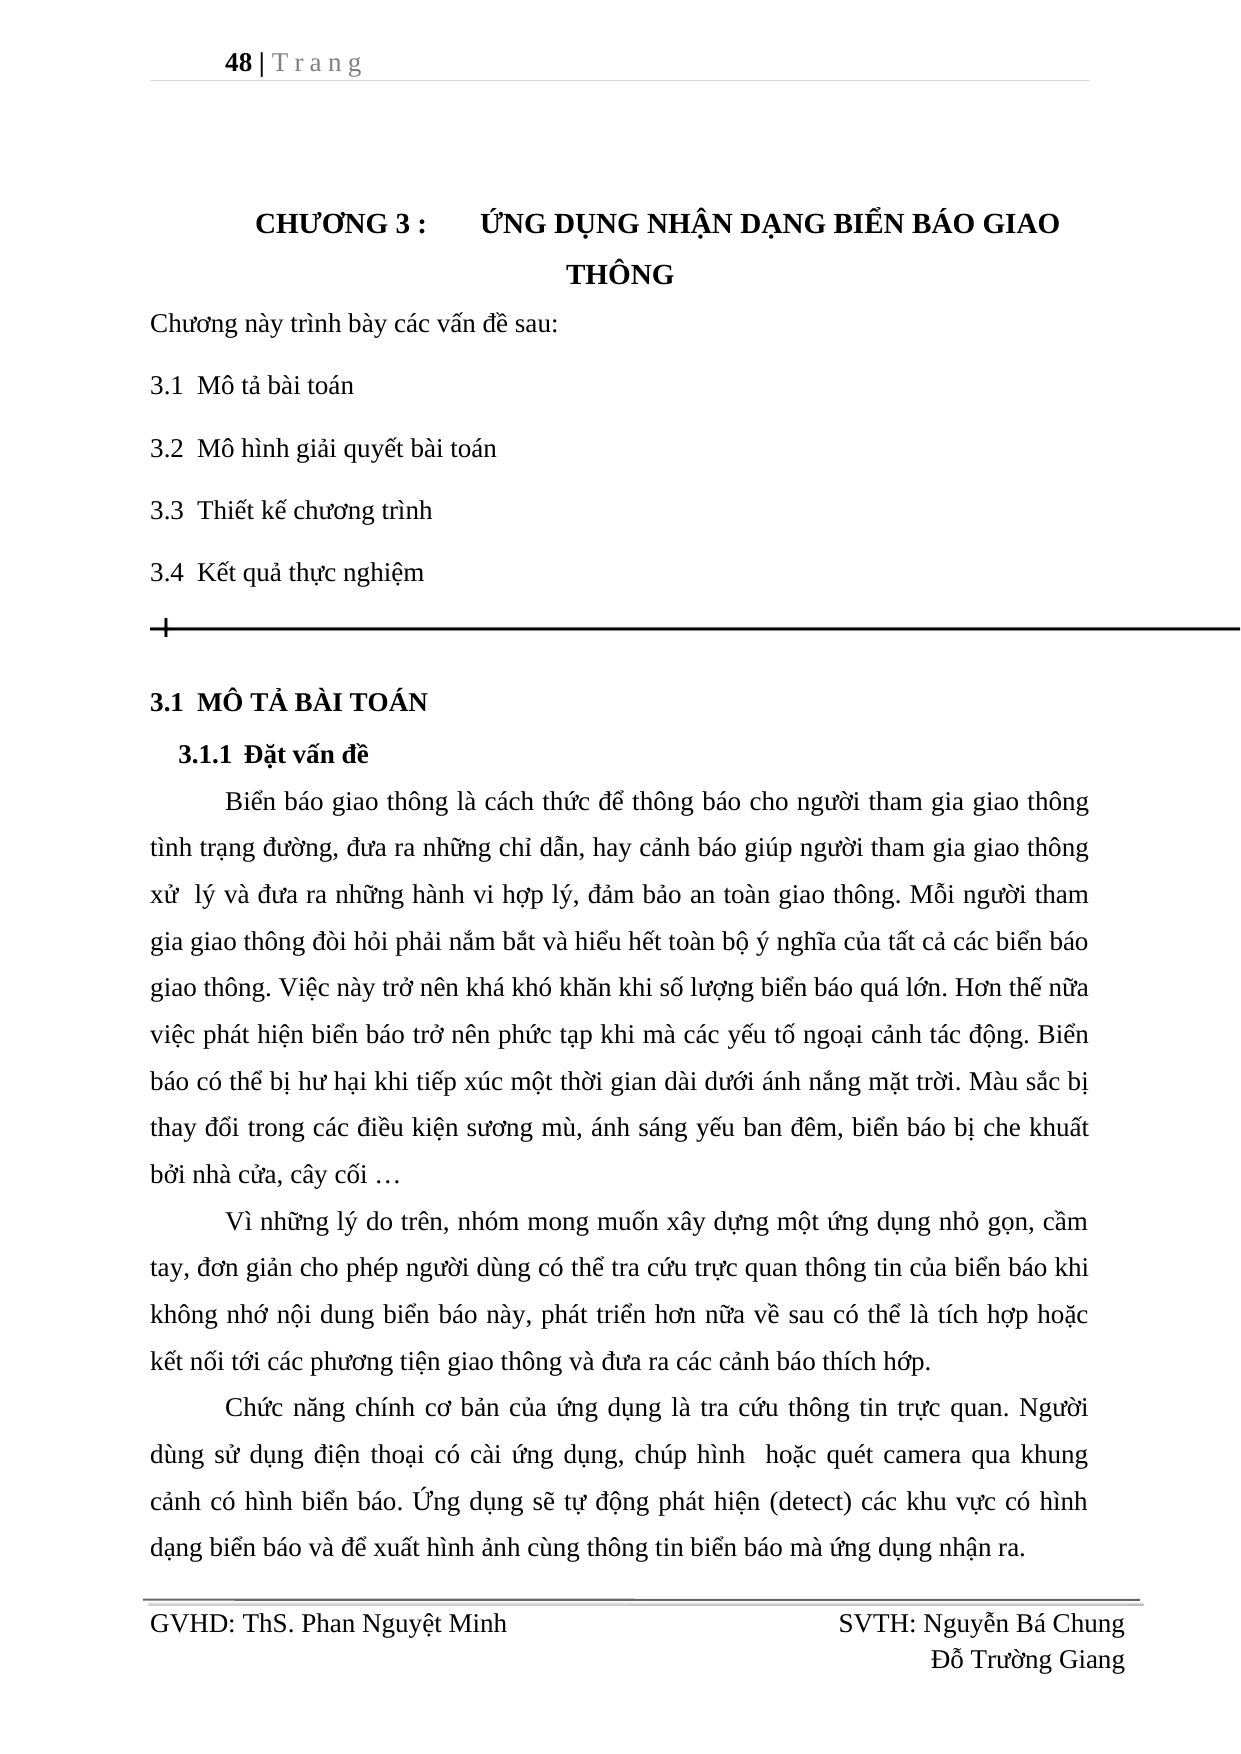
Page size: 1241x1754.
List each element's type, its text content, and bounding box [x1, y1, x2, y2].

subtitle MÔ TẢ BÀI TOÁN [150, 686, 1090, 717]
text Vì những lý do trên, nhóm mong muốn xây dựng một ứng dụng nhỏ gọn, cầm tay, đơn giản cho phép người dùng có thể tra cứu trực quan thông tin của biển báo khi không nhớ nội dung biển báo này, phát triển hơn nữa về sau có thể là tích hợp hoặc kết nối tới các phương tiện giao thông và đưa ra các cảnh báo thích hớp. [150, 1205, 1090, 1376]
text Chương này trình bày các vấn đề sau: [150, 307, 1090, 338]
text Chức năng chính cơ bản của ứng dụng là tra cứu thông tin trực quan. Người dùng sử dụng điện thoại có cài ứng dụng, chúp hình hoặc quét camera qua khung cảnh có hình biển báo. Ứng dụng sẽ tự động phát hiện (detect) các khu vực có hình dạng biển báo và để xuất hình ảnh cùng thông tin biển báo mà ứng dụng nhận ra. [150, 1391, 1090, 1563]
text Biển báo giao thông là cách thức để thông báo cho người tham gia giao thông tình trạng đường, đưa ra những chỉ dẫn, hay cảnh báo giúp người tham gia giao thông xử lý và đưa ra những hành vi hợp lý, đảm bảo an toàn giao thông. Mỗi người tham gia giao thông đòi hỏi phải nắm bắt và hiểu hết toàn bộ ý nghĩa của tất cả các biển báo giao thông. Việc này trở nên khá khó khăn khi số lượng biển báo quá lớn. Hơn thế nữa việc phát hiện biển báo trở nên phức tạp khi mà các yếu tố ngoại cảnh tác động. Biển báo có thể bị hư hại khi tiếp xúc một thời gian dài dưới ánh nắng mặt trời. Màu sắc bị thay đổi trong các điều kiện sương mù, ánh sáng yếu ban đêm, biển báo bị che khuất bởi nhà cửa, cây cối … [150, 785, 1090, 1189]
picture [150, 618, 1241, 637]
subtitle ỨNG DỤNG NHẬN DẠNG BIỂN BÁO GIAO THÔNG [150, 207, 1090, 290]
list Mô tả bài toán [150, 369, 1090, 401]
list Mô hình giải quyết bài toán [150, 432, 1090, 463]
subtitle Đặt vấn đề [178, 738, 1090, 769]
list Thiết kế chương trình [150, 494, 1090, 525]
list Kết quả thực nghiệm [150, 556, 1090, 587]
